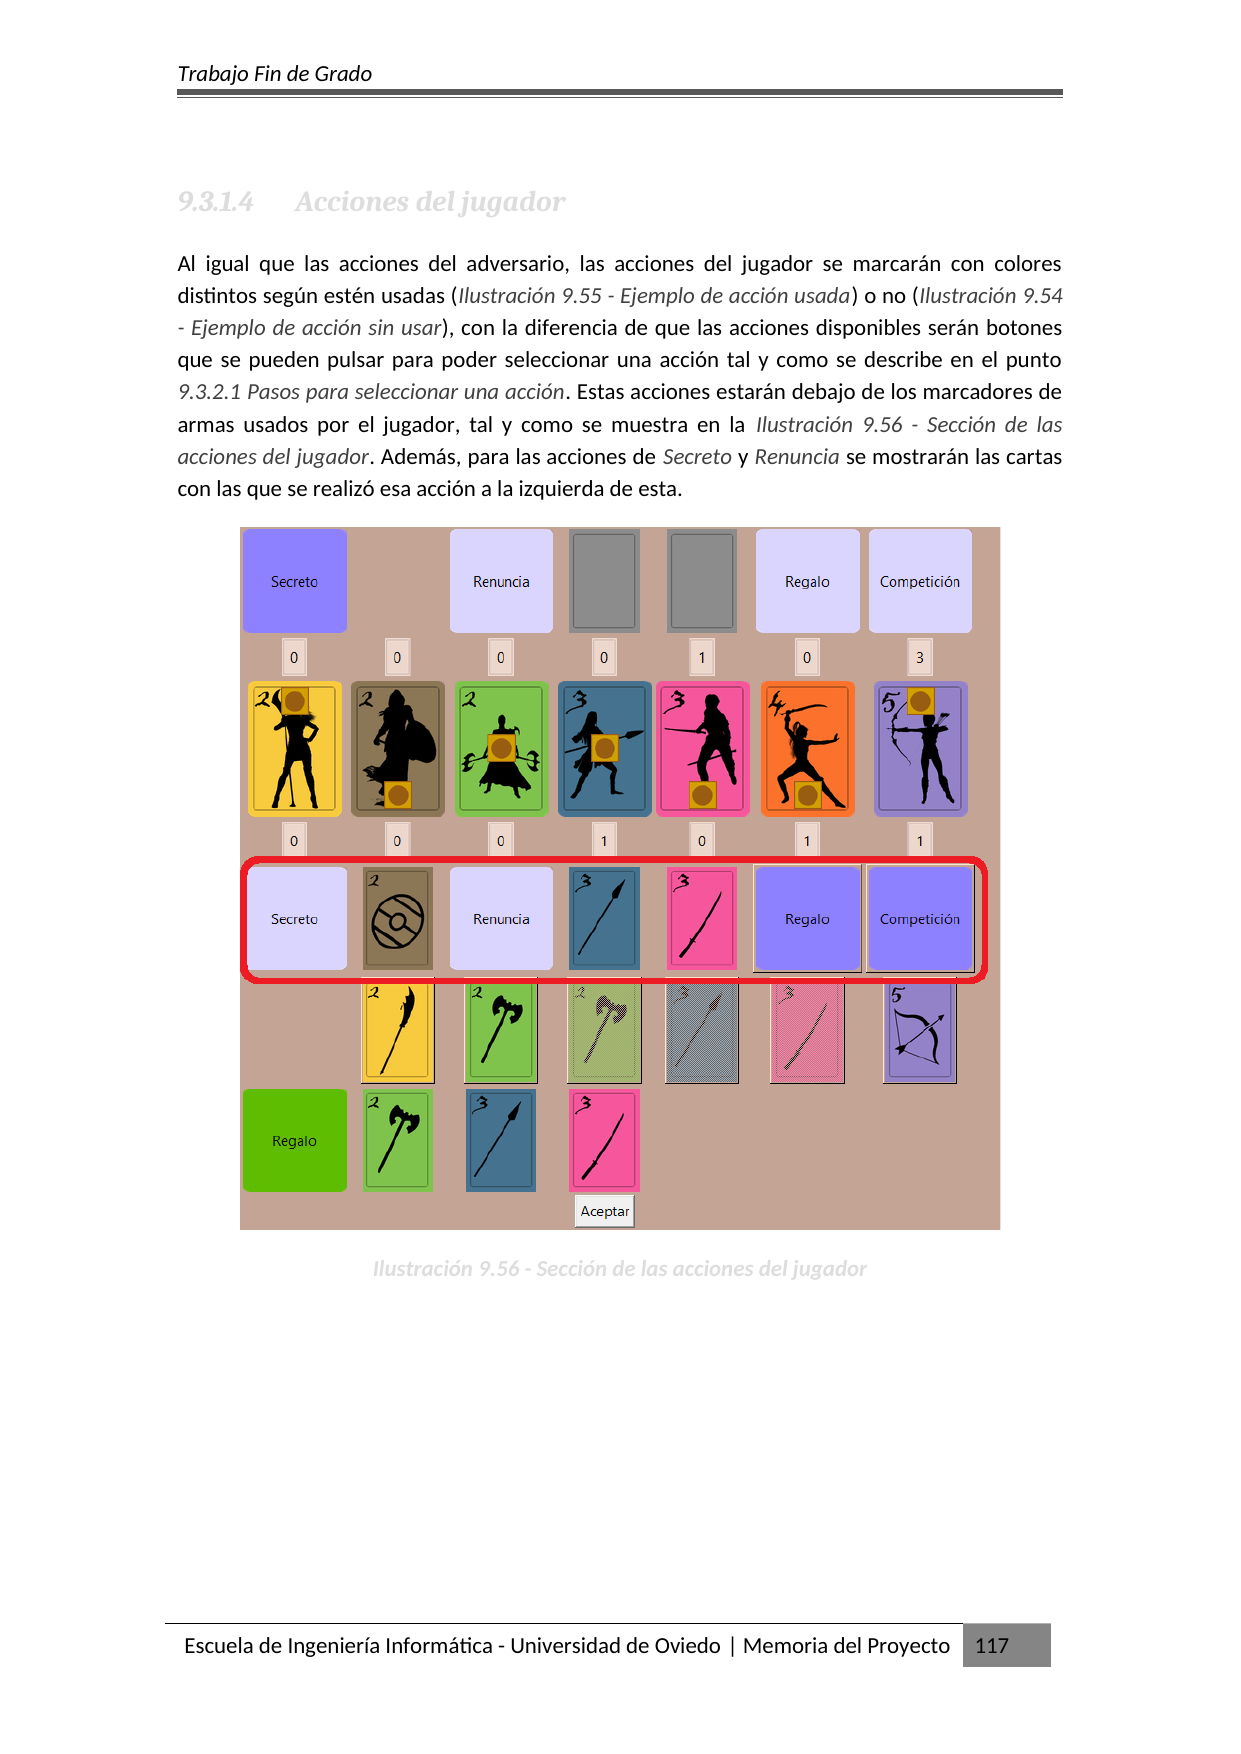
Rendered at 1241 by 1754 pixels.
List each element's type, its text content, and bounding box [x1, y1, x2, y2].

picture [240, 527, 1001, 1230]
subtitle Acciones del jugador [177, 185, 1063, 219]
